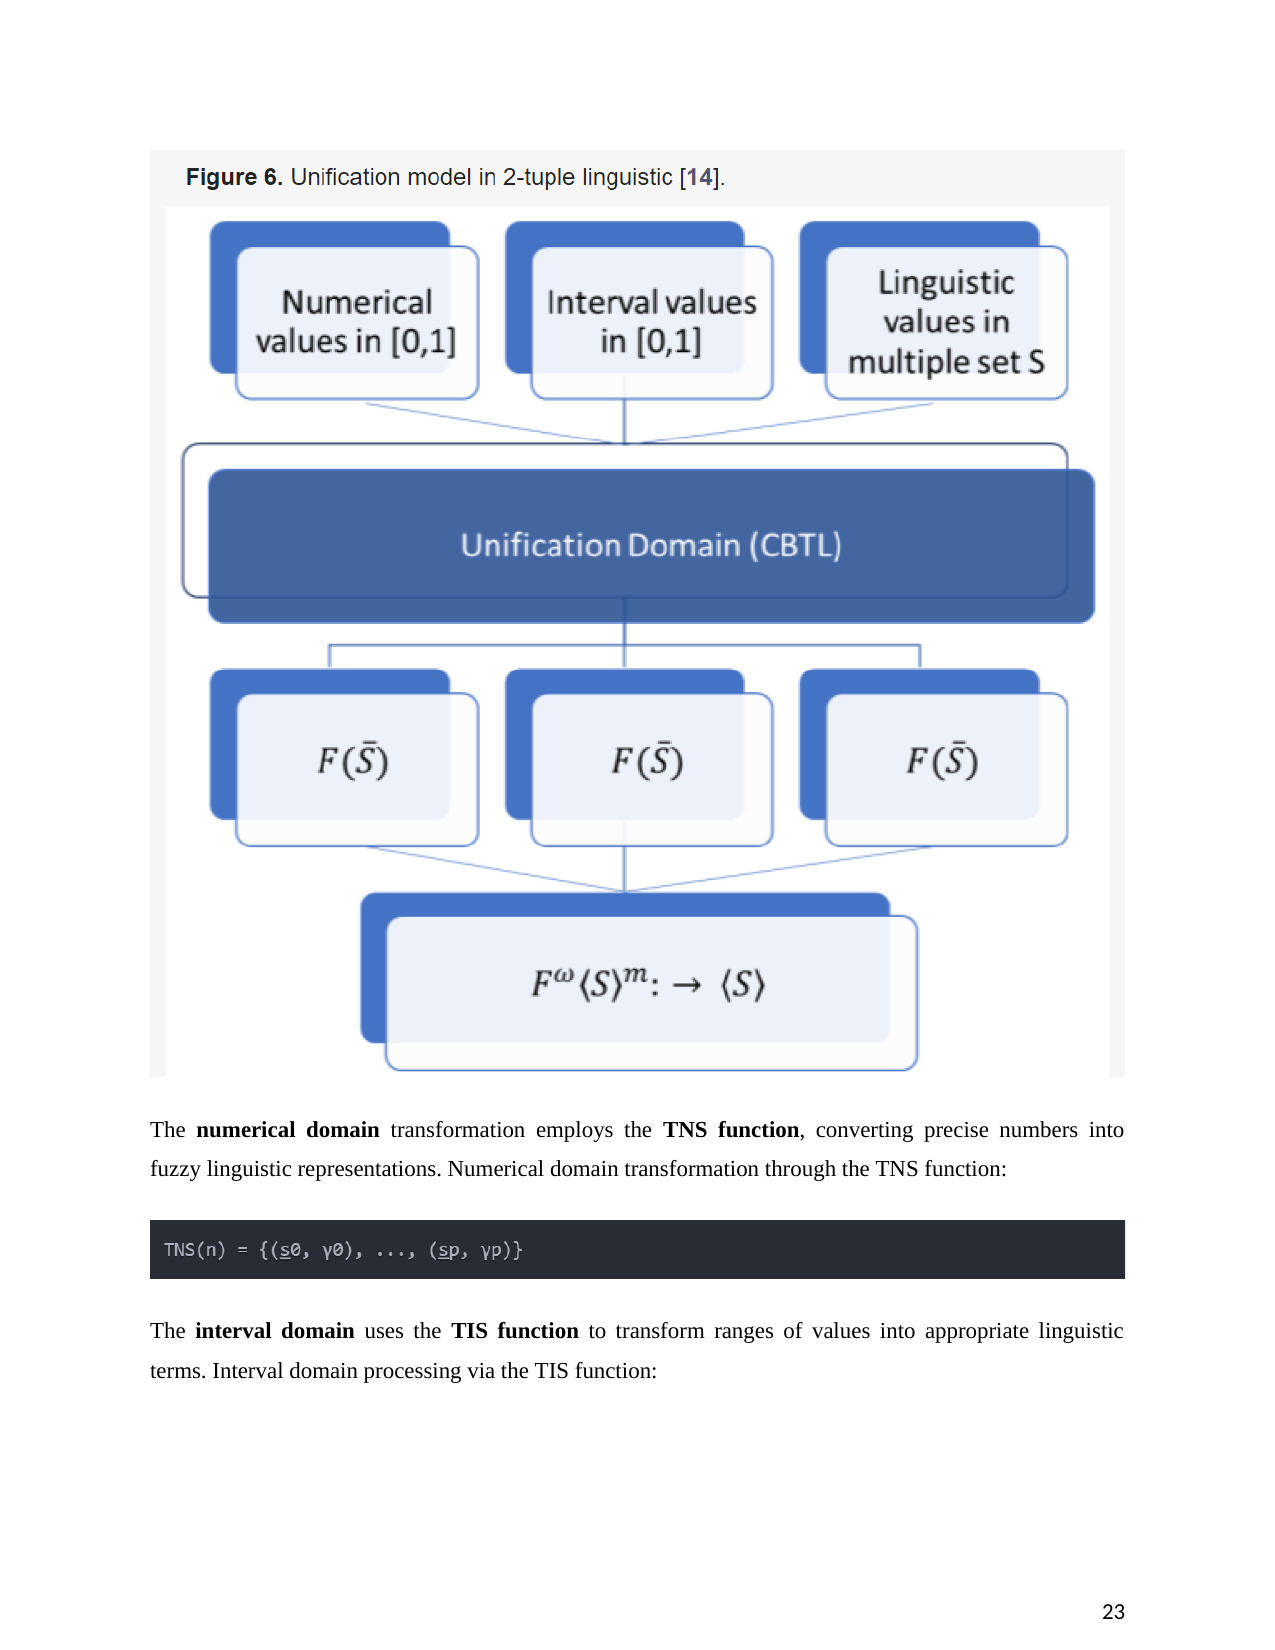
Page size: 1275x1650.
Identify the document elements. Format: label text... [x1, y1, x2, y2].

text The numerical domain transformation employs the TNS function, converting precise numbers into fuzzy linguistic representations. Numerical domain transformation through the TNS function: [150, 1116, 1125, 1182]
text The interval domain uses the TIS function to transform ranges of values into appropriate linguistic terms. Interval domain processing via the TIS function: [150, 1317, 1125, 1383]
picture [150, 150, 1125, 1077]
picture [150, 1220, 1125, 1279]
